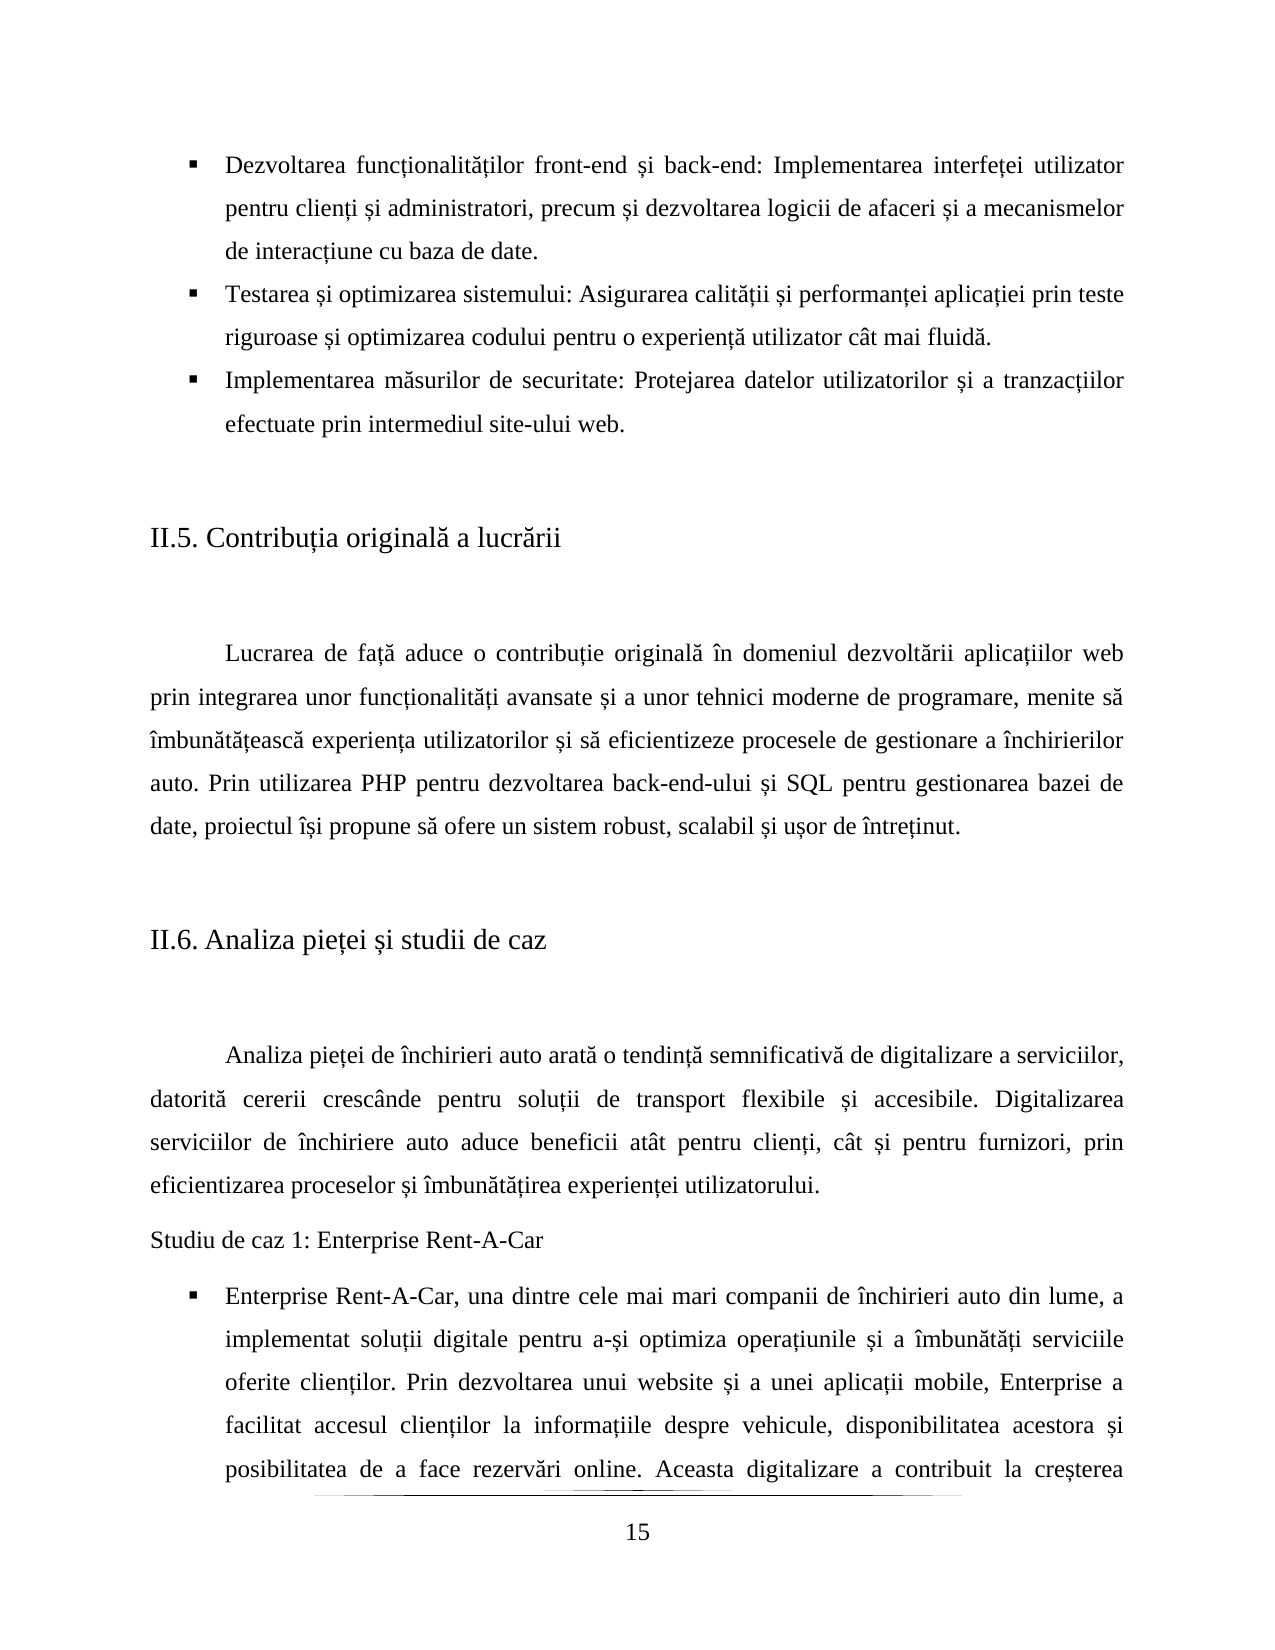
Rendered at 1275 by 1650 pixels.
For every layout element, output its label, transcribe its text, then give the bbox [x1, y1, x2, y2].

text Lucrarea de față aduce o contribuție originală în domeniul dezvoltării aplicațiilor web prin integrarea unor funcționalități avansate și a unor tehnici moderne de programare, menite să îmbunătățească experiența utilizatorilor și să eficientizeze procesele de gestionare a închirierilor auto. Prin utilizarea PHP pentru dezvoltarea back-end-ului și SQL pentru gestionarea bazei de date, proiectul își propune să ofere un sistem robust, scalabil și ușor de întreținut. [150, 638, 1125, 840]
subtitle II.6. Analiza pieței și studii de caz [150, 922, 1125, 956]
subtitle II.5. Contribuția originală a lucrării [150, 520, 1125, 553]
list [187, 1281, 1125, 1482]
list Testarea și optimizarea sistemului: Asigurarea calității și performanței aplicației prin teste riguroase și optimizarea codului pentru o experiență utilizator cât mai fluidă. [187, 279, 1125, 351]
text Analiza pieței de închirieri auto arată o tendință semnificativă de digitalizare a serviciilor, datorită cererii crescânde pentru soluții de transport flexibile și accesibile. Digitalizarea serviciilor de închiriere auto aduce beneficii atât pentru clienți, cât și pentru furnizori, prin eficientizarea proceselor și îmbunătățirea experienței utilizatorului. [150, 1041, 1125, 1199]
list Dezvoltarea funcționalităților front-end și back-end: Implementarea interfeței utilizator pentru clienți și administratori, precum și dezvoltarea logicii de afaceri și a mecanismelor de interacțiune cu baza de date. [187, 150, 1125, 265]
text Studiu de caz 1: Enterprise Rent-A-Car [150, 1226, 1125, 1254]
list Implementarea măsurilor de securitate: Protejarea datelor utilizatorilor și a tranzacțiilor efectuate prin intermediul site-ului web. [187, 366, 1125, 437]
